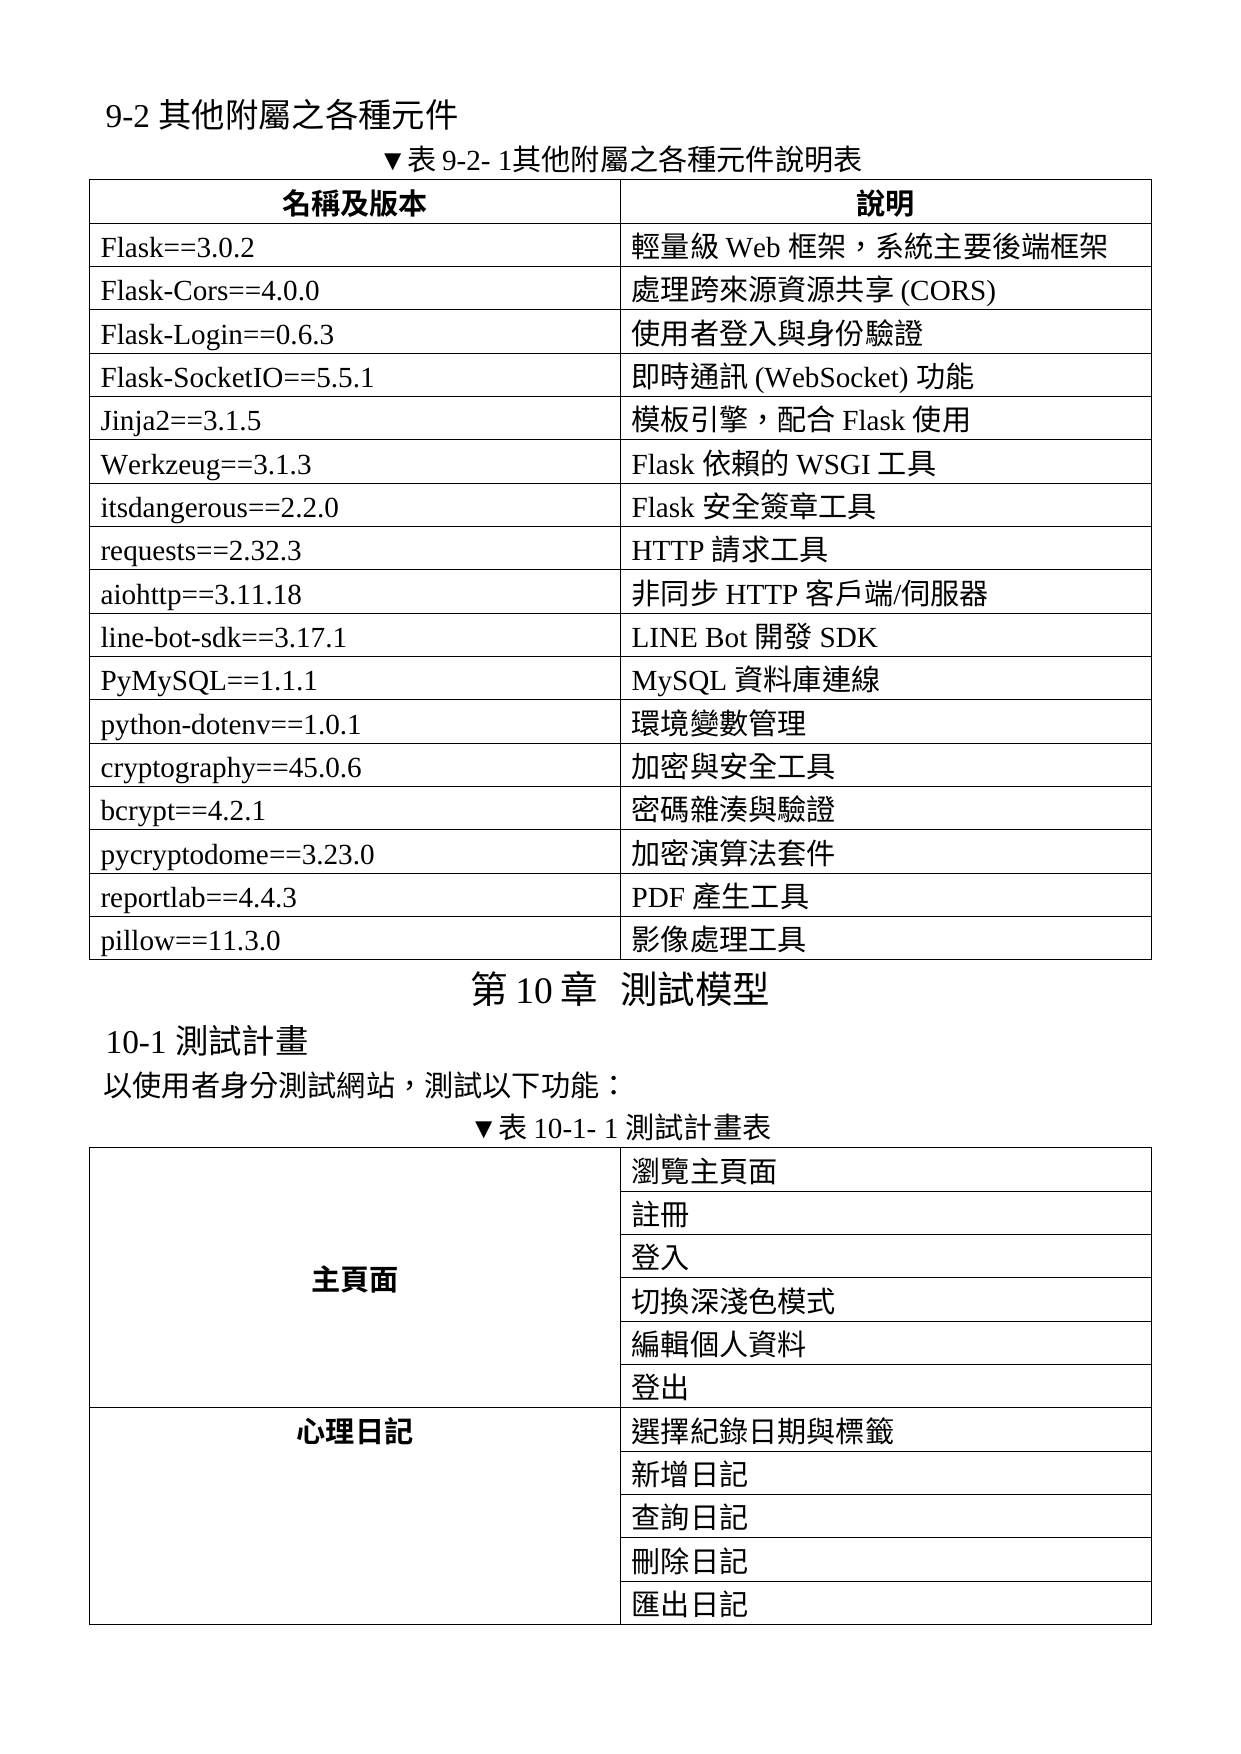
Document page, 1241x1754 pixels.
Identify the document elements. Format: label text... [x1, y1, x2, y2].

table_cell bcrypt==4.2.1輕 [90, 787, 620, 829]
table_cell 密碼雜湊與驗證 [621, 787, 1151, 829]
table_cell 心理日記 [90, 1408, 620, 1624]
table_cell 選擇紀錄日期與標籤 [621, 1408, 1151, 1451]
table_cell Flask==3.0.2輕 [90, 224, 620, 266]
table_cell 登入 [621, 1235, 1151, 1277]
table_cell Flask-SocketIO==5.5.1輕 [90, 354, 620, 396]
table_cell 輕量級 Web 框架，系統主要後端框架 [621, 224, 1151, 266]
table_cell Flask-Cors==4.0.0輕 [90, 267, 620, 309]
table_cell 匯出日記 [621, 1582, 1151, 1624]
table_cell MySQL 資料庫連線 [621, 657, 1151, 699]
table_cell PyMySQL==1.1.1輕 [90, 657, 620, 699]
table_cell 處理跨來源資源共享 (CORS) [621, 267, 1151, 309]
table_cell 切換深淺色模式 [621, 1278, 1151, 1321]
text 9-2 其他附屬之各種元件 [89, 89, 1152, 137]
table_cell pycryptodome==3.23.0輕 [90, 830, 620, 872]
table_cell LINE Bot 開發 SDK [621, 614, 1151, 656]
table_cell requests==2.32.3輕 [90, 527, 620, 569]
table_cell 刪除日記 [621, 1538, 1151, 1581]
table_cell Jinja2==3.1.5輕 [90, 397, 620, 439]
text 第10章 測試模型 [89, 960, 1152, 1014]
text ▼表9-2- 1其他附屬之各種元件說明表 [89, 137, 1152, 179]
table_cell aiohttp==3.11.18輕 [90, 570, 620, 612]
table_cell 登出 [621, 1365, 1151, 1407]
text 10-1 測試計畫 [89, 1014, 1152, 1063]
table_cell PDF 產生工具 [621, 874, 1151, 916]
table_cell pillow==11.3.0輕 [90, 917, 620, 959]
table_cell 模板引擎，配合 Flask 使用 [621, 397, 1151, 439]
table_cell reportlab==4.4.3輕 [90, 874, 620, 916]
table_cell Flask 安全簽章工具 [621, 484, 1151, 526]
table_cell line-bot-sdk==3.17.1輕 [90, 614, 620, 656]
table_cell 查詢日記 [621, 1495, 1151, 1537]
table_cell 註冊 [621, 1192, 1151, 1234]
table_header 瀏覽主頁面 [621, 1148, 1151, 1191]
text 以使用者身分測試網站，測試以下功能： [89, 1063, 1152, 1105]
table_cell cryptography==45.0.6輕 [90, 744, 620, 786]
table_cell 影像處理工具 [621, 917, 1151, 959]
table_header 主頁面 [90, 1148, 620, 1407]
table_cell Flask-Login==0.6.3輕 [90, 310, 620, 352]
table_cell 非同步 HTTP 客戶端/伺服器 [621, 570, 1151, 612]
table_cell itsdangerous==2.2.0輕 [90, 484, 620, 526]
text ▼表10-1- 1 測試計畫表 [89, 1105, 1152, 1147]
table_cell 加密與安全工具 [621, 744, 1151, 786]
table_cell 環境變數管理 [621, 700, 1151, 742]
table_cell 即時通訊 (WebSocket) 功能 [621, 354, 1151, 396]
table_cell Flask 依賴的 WSGI 工具 [621, 440, 1151, 482]
table_cell Werkzeug==3.1.3輕 [90, 440, 620, 482]
table_header 說明 [621, 180, 1151, 222]
table_cell python-dotenv==1.0.1輕 [90, 700, 620, 742]
table_cell 編輯個人資料 [621, 1322, 1151, 1364]
table_cell 使用者登入與身份驗證 [621, 310, 1151, 352]
table_cell HTTP 請求工具 [621, 527, 1151, 569]
table_cell 新增日記 [621, 1452, 1151, 1494]
table_header 名稱及版本 [90, 180, 620, 222]
table_cell 加密演算法套件 [621, 830, 1151, 872]
